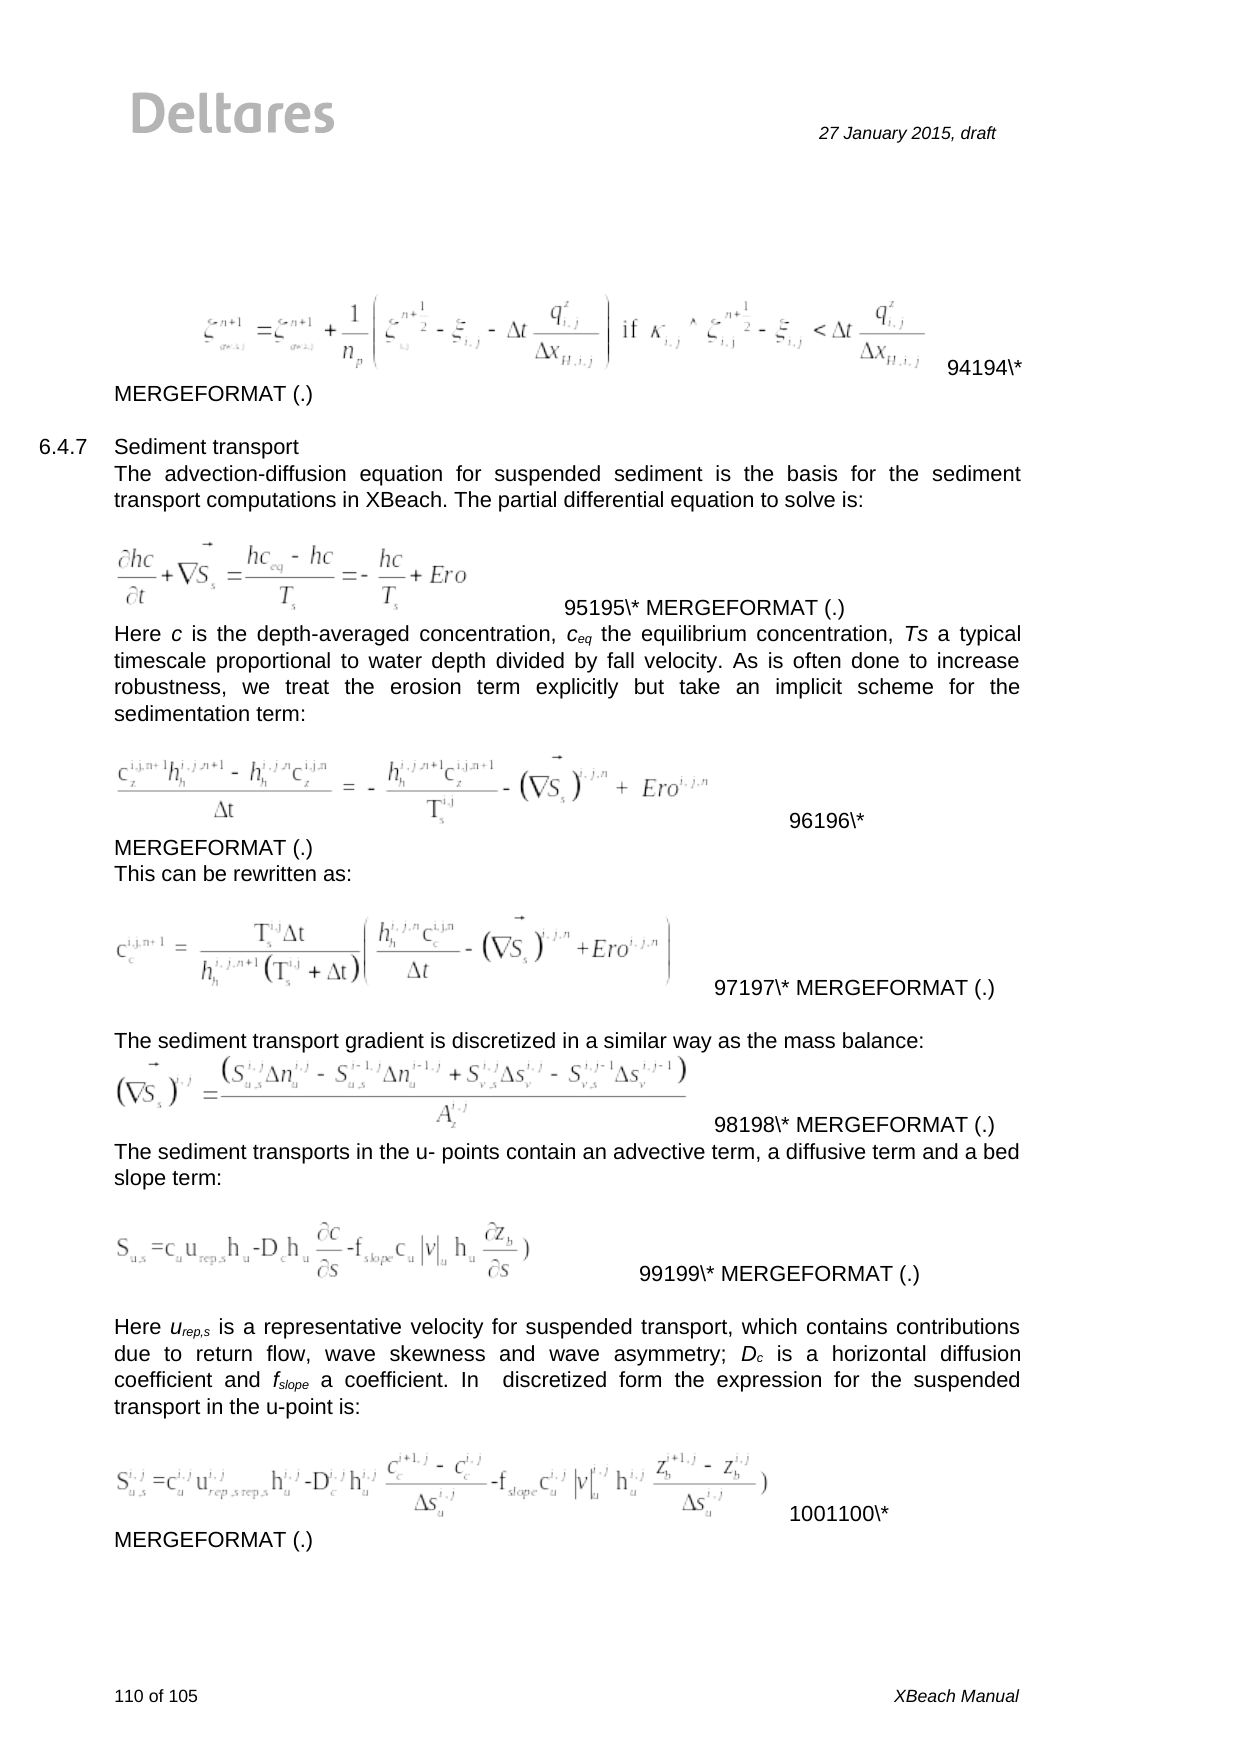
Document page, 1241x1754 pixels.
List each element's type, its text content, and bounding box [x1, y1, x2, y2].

text Here urep,s is a representative velocity for suspended transport, which contains contributions due to return flow, wave skewness and wave asymmetry; Dc is a horizontal diffusion coefficient and fslope a coefficient. In discretized form the expression for the suspended transport in the u-point is: [114, 1313, 1022, 1419]
picture [132, 75, 334, 133]
text The sediment transports in the u- points contain an advective term, a diffusive term and a bed slope term: [114, 1137, 1022, 1191]
text This can be rewritten as: [114, 860, 1022, 886]
subtitle Sediment transport [87, 433, 1022, 459]
text The sediment transport gradient is discretized in a similar way as the mass balance: [114, 1027, 1022, 1053]
text Here c is the depth-averaged concentration, ceq the equilibrium concentration, Ts a typical timescale proportional to water depth divided by fall velocity. As is often done to increase robustness, we treat the erosion term explicitly but take an implicit scheme for the sedimentation term: [114, 620, 1022, 726]
text The advection-diffusion equation for suspended sediment is the basis for the sediment transport computations in XBeach. The partial differential equation to solve is: [114, 459, 1022, 512]
